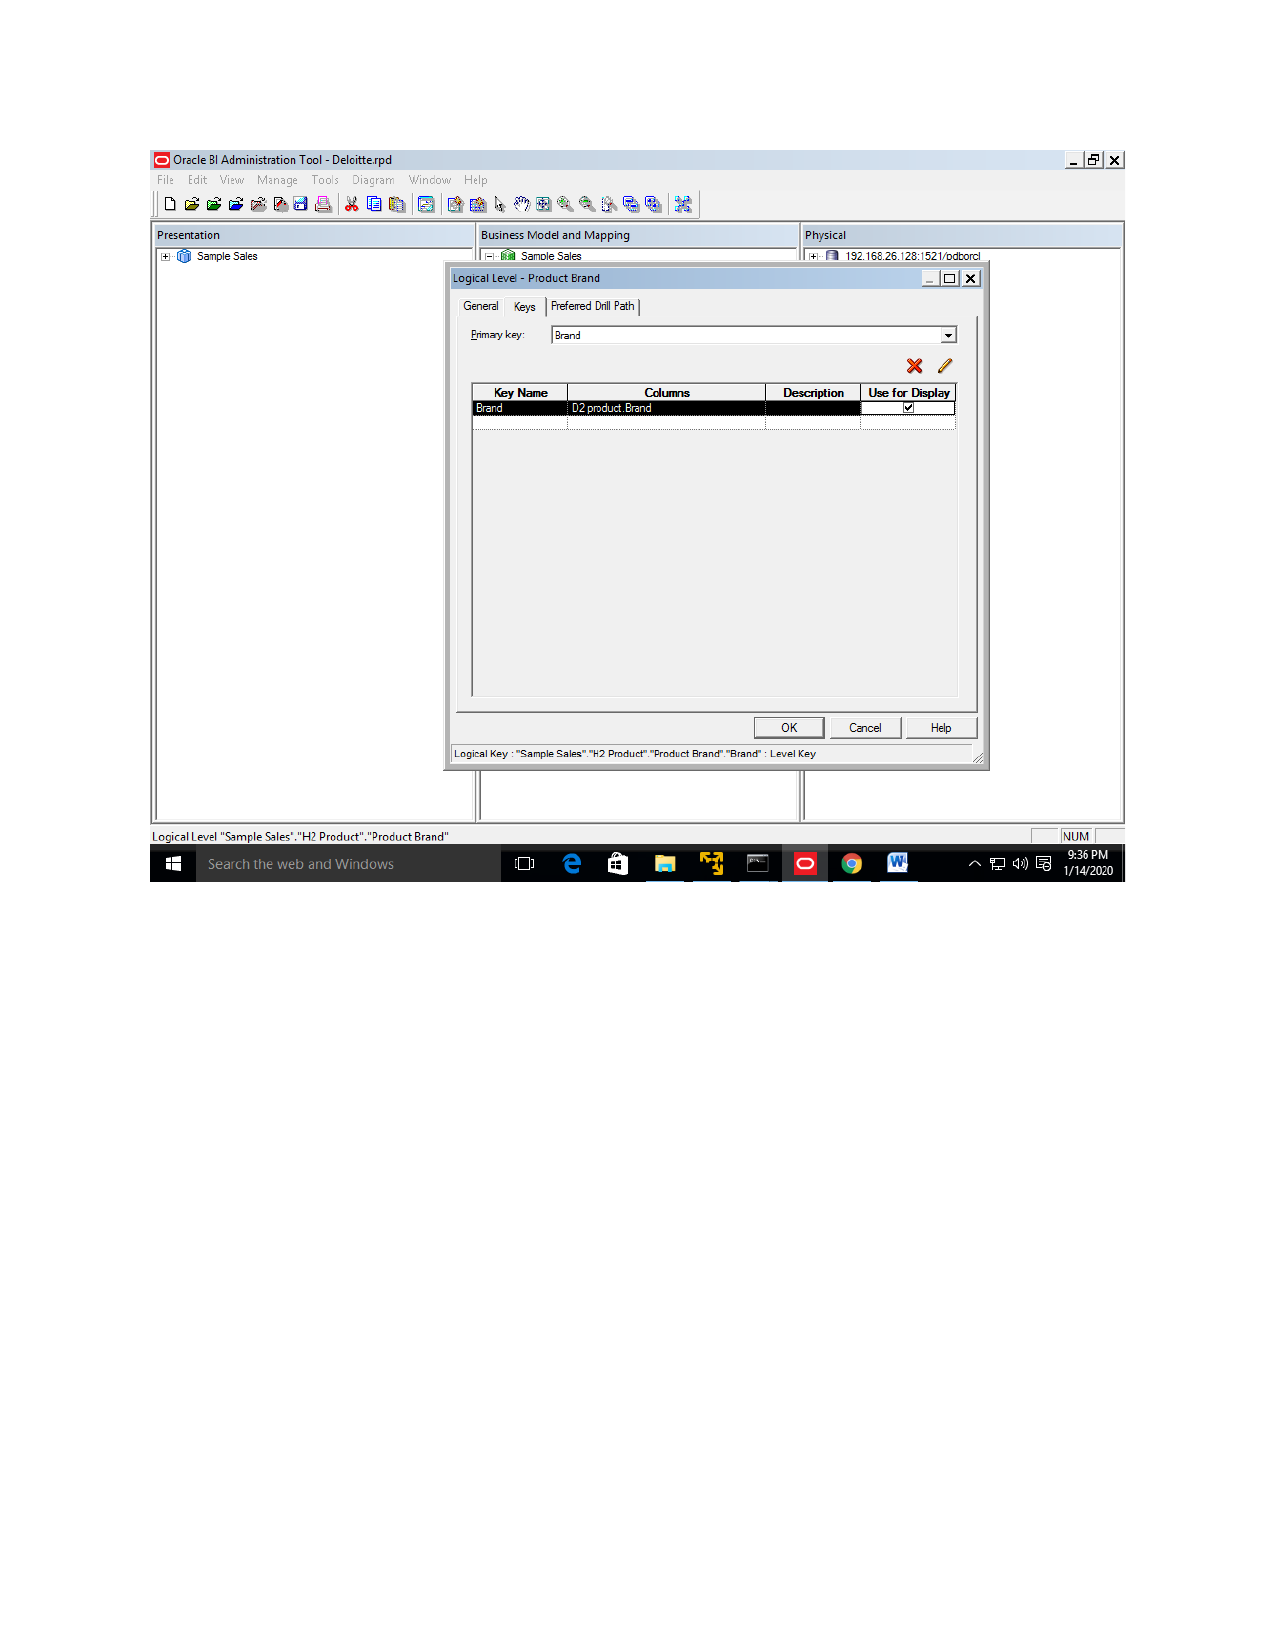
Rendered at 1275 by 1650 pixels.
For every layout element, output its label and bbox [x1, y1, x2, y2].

picture [150, 150, 1125, 882]
